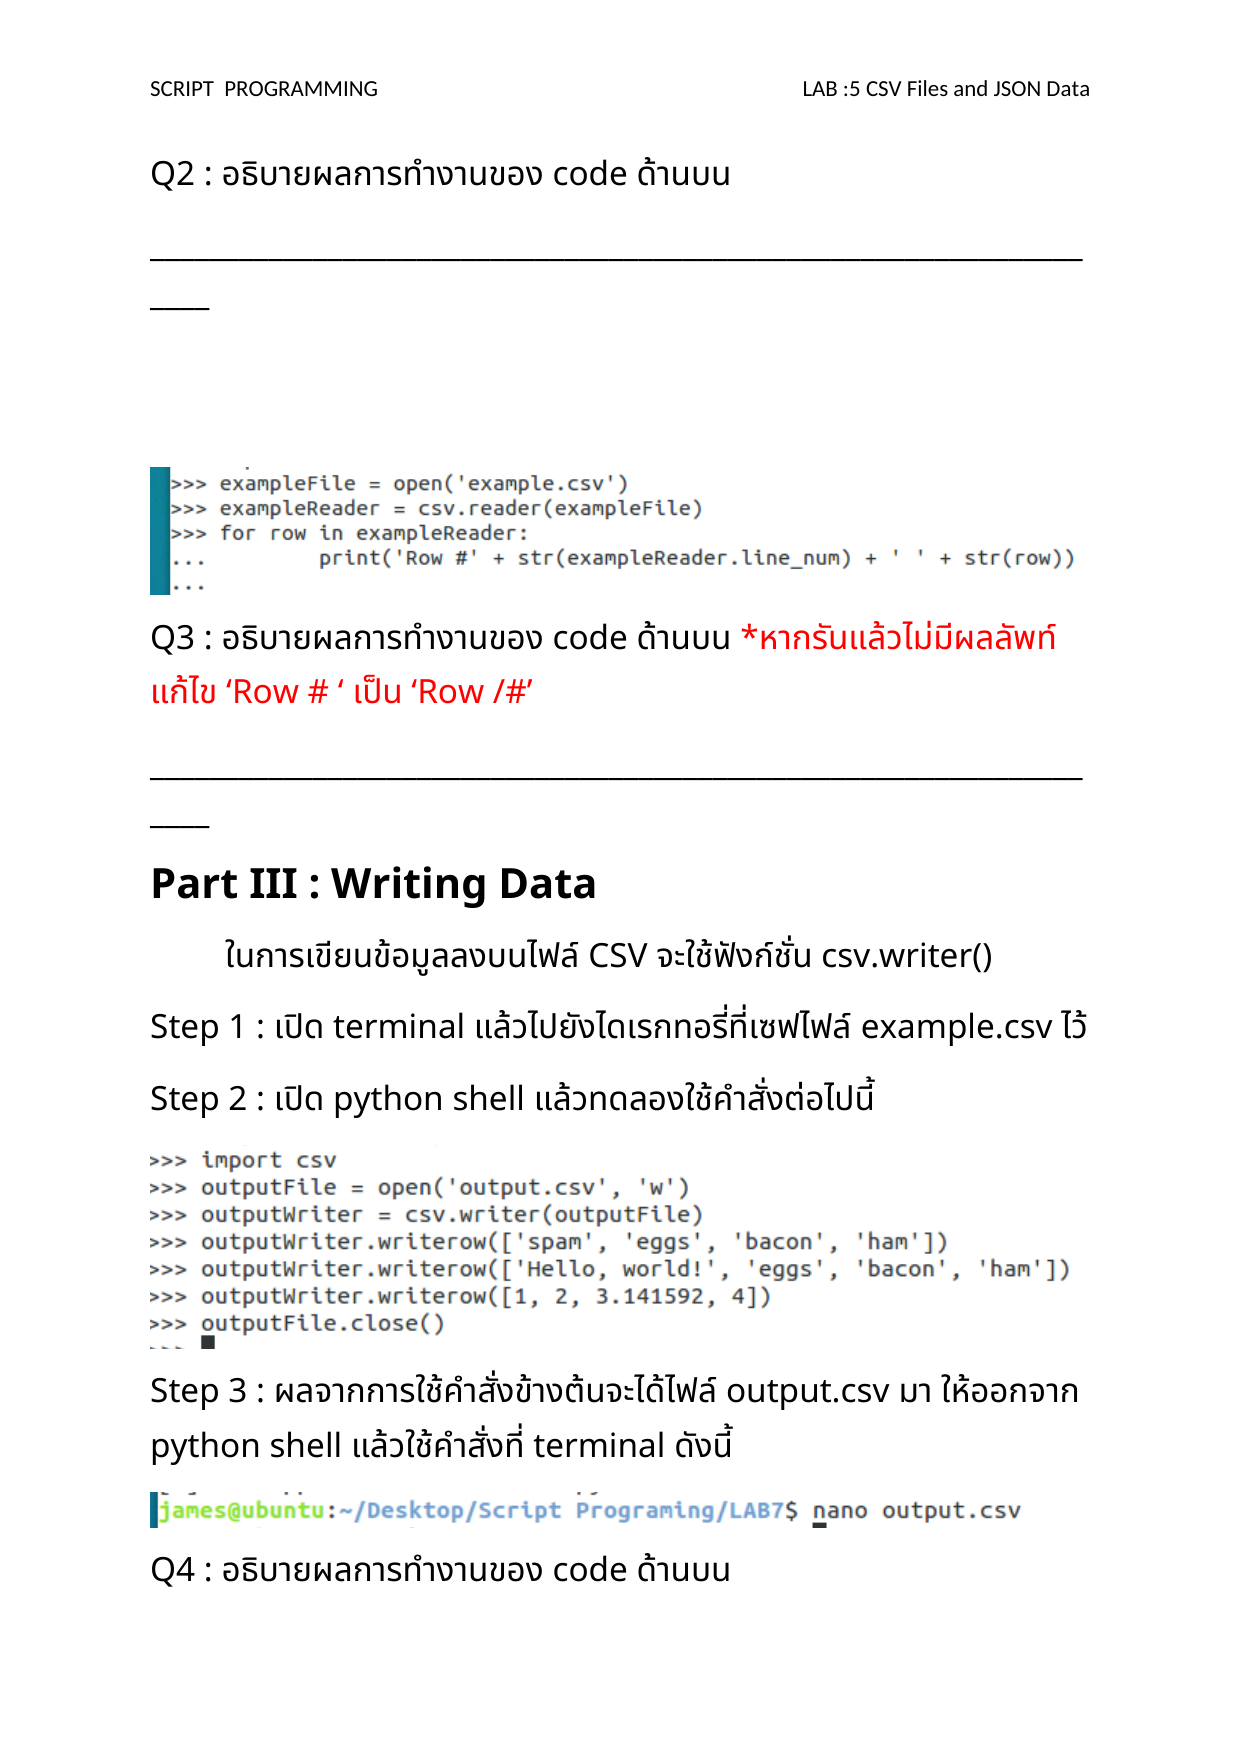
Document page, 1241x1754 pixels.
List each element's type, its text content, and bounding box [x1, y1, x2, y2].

text Part III : Writing Data [150, 854, 1090, 911]
picture [150, 467, 1100, 595]
picture [150, 1492, 1080, 1528]
text ___________________________________________________________________ [150, 221, 1090, 316]
text Step 1 : เปิด terminal แล้วไปยังไดเรกทอรี่ที่เซฟไฟล์ example.csv ไว้ [150, 1003, 1090, 1054]
text Q3 : อธิบายผลการทำงานของ code ด้านบน *หากรันแล้วไม่มีผลลัพท์แก้ไข ‘Row # ‘ เป็น ‘Row /#’ [150, 613, 1090, 719]
text ___________________________________________________________________ [150, 739, 1090, 834]
picture [150, 1145, 1080, 1349]
text Step 3 : ผลจากการใช้คำสั่งข้างต้นจะได้ไฟล์ output.csv มา ให้ออกจาก python shell แล้วใช้คำสั่งที่ terminal ดังนี้ [150, 1367, 1090, 1472]
text Step 2 : เปิด python shell แล้วทดลองใช้คำสั่งต่อไปนี้ [150, 1074, 1090, 1125]
text Q2 : อธิบายผลการทำงานของ code ด้านบน [150, 150, 1090, 201]
text ในการเขียนข้อมูลลงบนไฟล์ CSV จะใช้ฟังก์ชั่น csv.writer() [150, 932, 1090, 982]
text Q4 : อธิบายผลการทำงานของ code ด้านบน [150, 1546, 1090, 1597]
